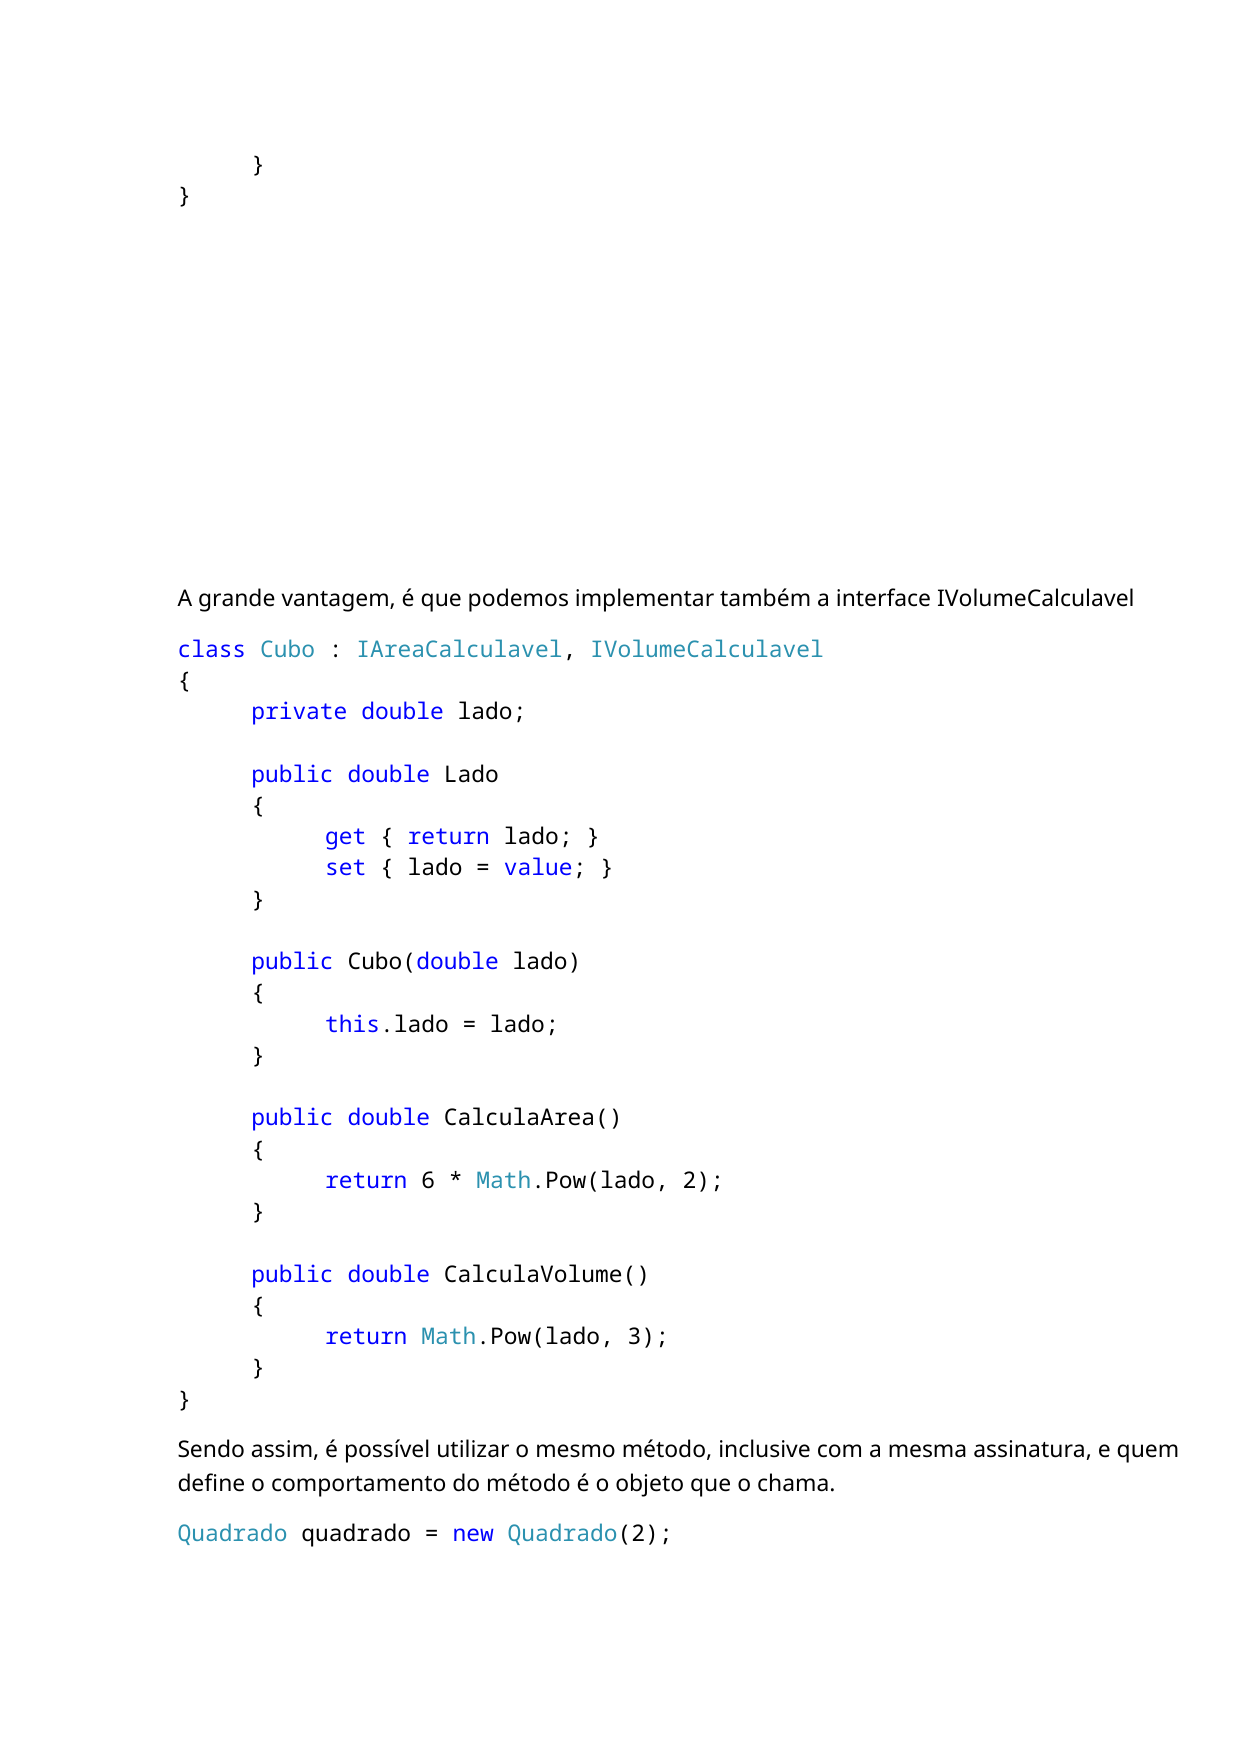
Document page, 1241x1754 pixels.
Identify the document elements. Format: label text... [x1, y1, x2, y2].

text } [177, 179, 1181, 210]
text Sendo assim, é possível utilizar o mesmo método, inclusive com a mesma assinatura, e quem define o comportamento do método é o objeto que o chama. [177, 1433, 1181, 1498]
text } [177, 883, 1181, 914]
text return Math.Pow(lado, 3); [251, 1320, 1181, 1351]
text get { return lado; } [251, 820, 1181, 851]
text } [177, 1351, 1181, 1383]
text A grande vantagem, é que podemos implementar também a interface IVolumeCalculavel [177, 582, 1181, 613]
text class Cubo : IAreaCalculavel, IVolumeCalculavel [177, 633, 1181, 664]
text { [177, 789, 1181, 820]
text public Cubo(double lado) [177, 945, 1181, 976]
text } [177, 1383, 1181, 1414]
text private double lado; [177, 695, 1181, 726]
text public double CalculaVolume() [177, 1258, 1181, 1289]
text } [177, 148, 1181, 179]
text return 6 * Math.Pow(lado, 2); [251, 1164, 1181, 1195]
text } [177, 1039, 1181, 1070]
text } [177, 1195, 1181, 1226]
text Quadrado quadrado = new Quadrado(2); [177, 1517, 1181, 1548]
text { [177, 664, 1181, 695]
text { [177, 1289, 1181, 1320]
text { [177, 976, 1181, 1008]
text { [177, 1133, 1181, 1164]
text set { lado = value; } [251, 851, 1181, 883]
text public double CalculaArea() [177, 1101, 1181, 1133]
text public double Lado [177, 758, 1181, 789]
text this.lado = lado; [251, 1008, 1181, 1039]
